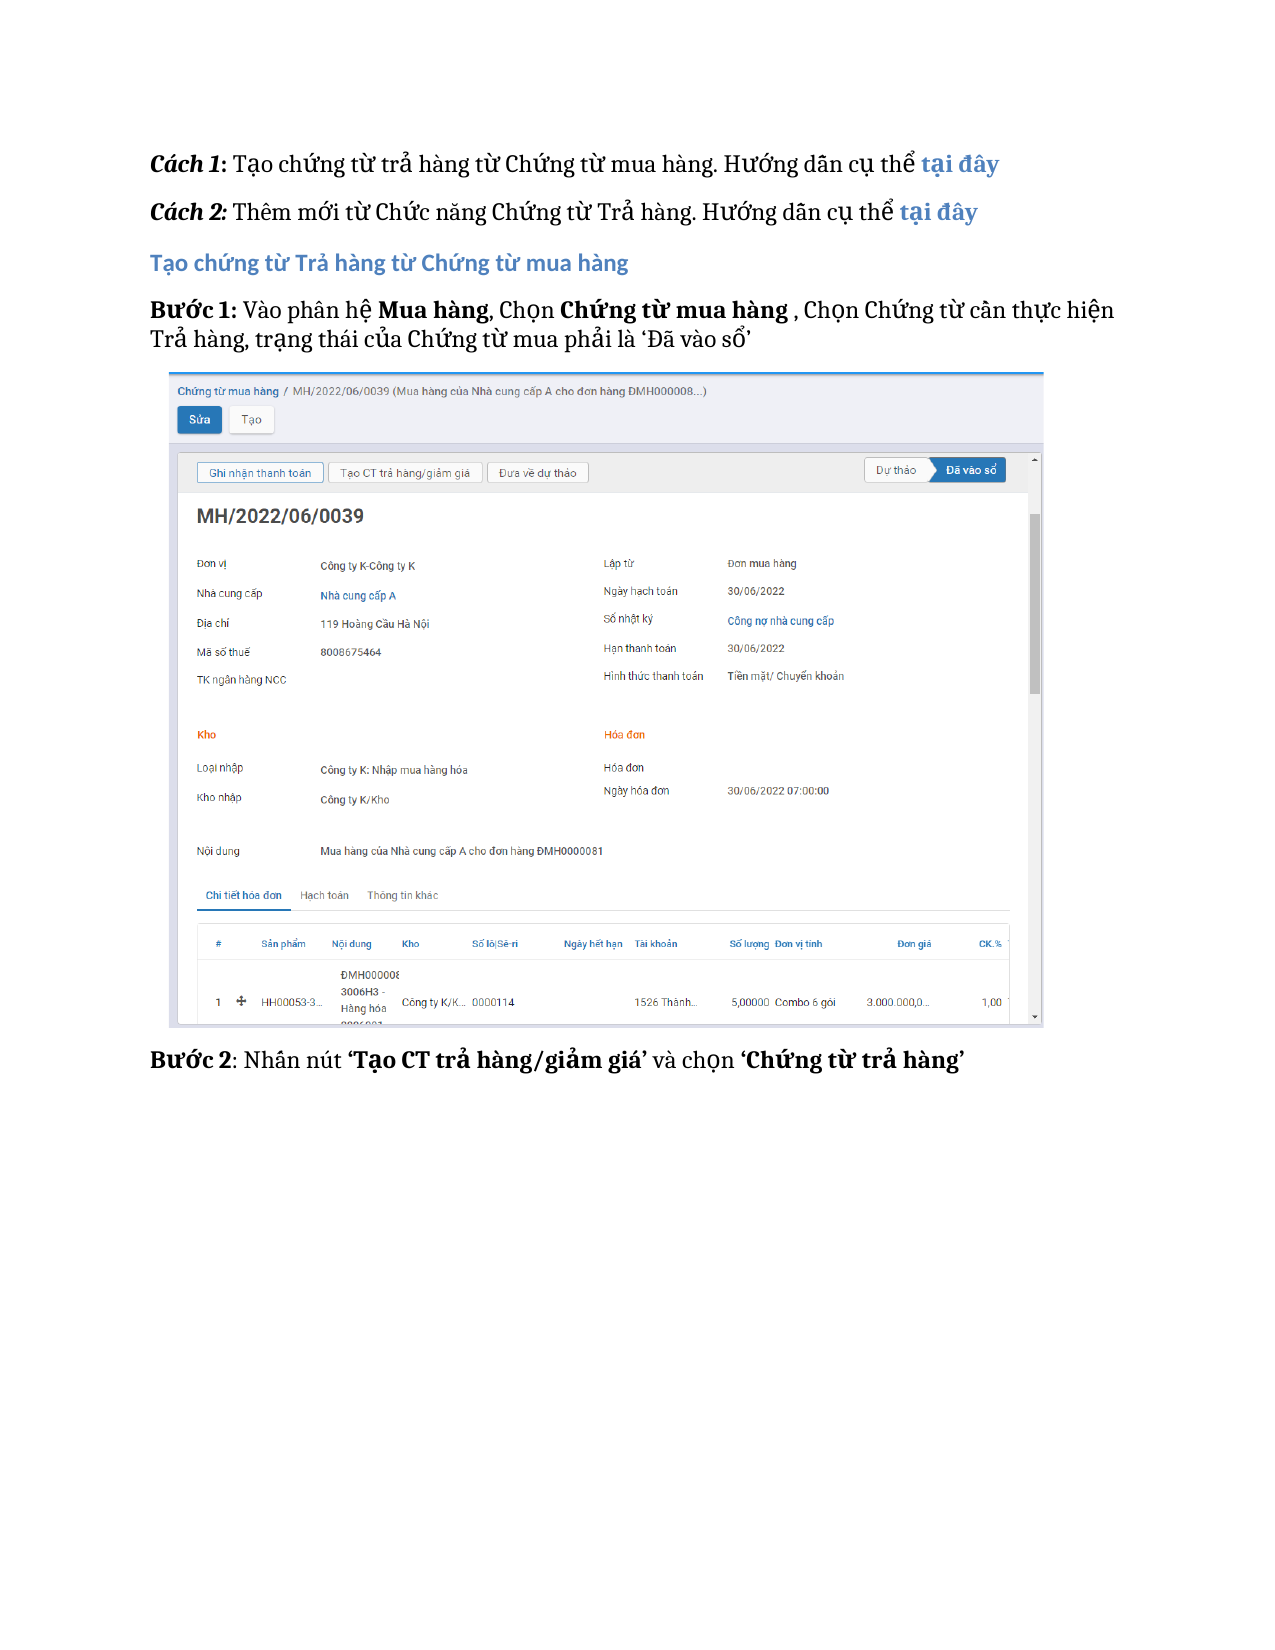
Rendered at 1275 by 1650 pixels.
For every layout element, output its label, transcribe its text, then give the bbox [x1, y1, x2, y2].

text Cách 2: Thêm mới từ Chức năng Chứng từ Trả hàng. Hướng dẫn cụ thể tại đây [150, 197, 1125, 226]
text Cách 1: Tạo chứng từ trả hàng từ Chứng từ mua hàng. Hướng dẫn cụ thể tại đây [150, 150, 1125, 179]
subtitle Tạo chứng từ Trả hàng từ Chứng từ mua hàng [150, 247, 1125, 278]
picture [168, 372, 1044, 1028]
text Bước 2: Nhấn nút ‘Tạo CT trả hàng/giảm giá’ và chọn ‘Chứng từ trả hàng’ [150, 1046, 1125, 1075]
text Bước 1: Vào phân hệ Mua hàng, Chọn Chứng từ mua hàng , Chọn Chứng từ cần thực hiện Trả hàng, trạng thái của Chứng từ mua phải là ‘Đã vào sổ’ [150, 296, 1125, 354]
